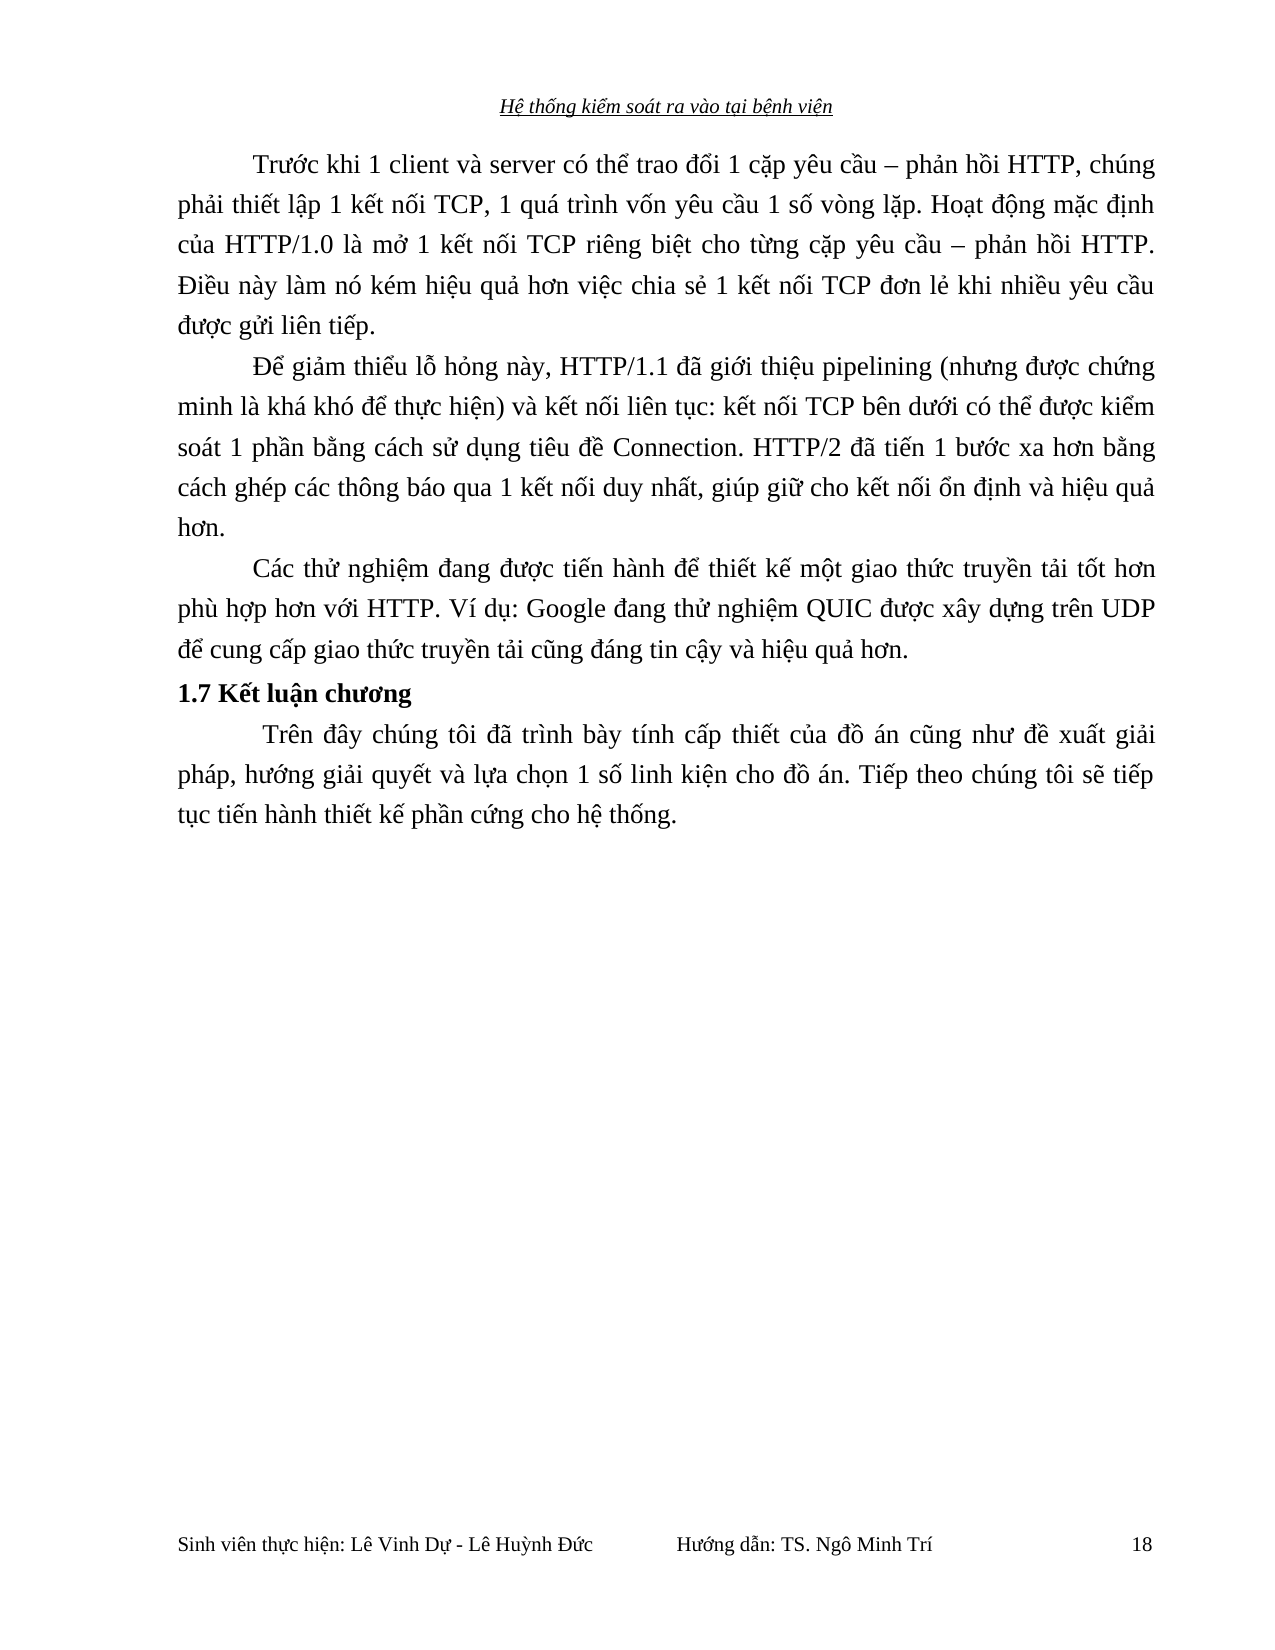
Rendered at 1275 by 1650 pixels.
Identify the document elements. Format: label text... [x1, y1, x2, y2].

text Để giảm thiểu lỗ hỏng này, HTTP/1.1 đã giới thiệu pipelining (nhưng được chứng minh là khá khó để thực hiện) và kết nối liên tục: kết nối TCP bên dưới có thể được kiểm soát 1 phần bằng cách sử dụng tiêu đề Connection. HTTP/2 đã tiến 1 bước xa hơn bằng cách ghép các thông báo qua 1 kết nối duy nhất, giúp giữ cho kết nối ổn định và hiệu quả hơn. [177, 350, 1157, 543]
subtitle 1.7 Kết luận chương [177, 677, 1157, 708]
text Trước khi 1 client và server có thể trao đổi 1 cặp yêu cầu – phản hồi HTTP, chúng phải thiết lập 1 kết nối TCP, 1 quá trình vốn yêu cầu 1 số vòng lặp. Hoạt động mặc định của HTTP/1.0 là mở 1 kết nối TCP riêng biệt cho từng cặp yêu cầu – phản hồi HTTP. Điều này làm nó kém hiệu quả hơn việc chia sẻ 1 kết nối TCP đơn lẻ khi nhiều yêu cầu được gửi liên tiếp. [177, 148, 1157, 341]
text Các thử nghiệm đang được tiến hành để thiết kế một giao thức truyền tải tốt hơn phù hợp hơn với HTTP. Ví dụ: Google đang thử nghiệm QUIC được xây dựng trên UDP để cung cấp giao thức truyền tải cũng đáng tin cậy và hiệu quả hơn. [177, 552, 1157, 664]
text Trên đây chúng tôi đã trình bày tính cấp thiết của đồ án cũng như đề xuất giải pháp, hướng giải quyết và lựa chọn 1 số linh kiện cho đồ án. Tiếp theo chúng tôi sẽ tiếp tục tiến hành thiết kế phần cứng cho hệ thống. [177, 789, 1156, 830]
